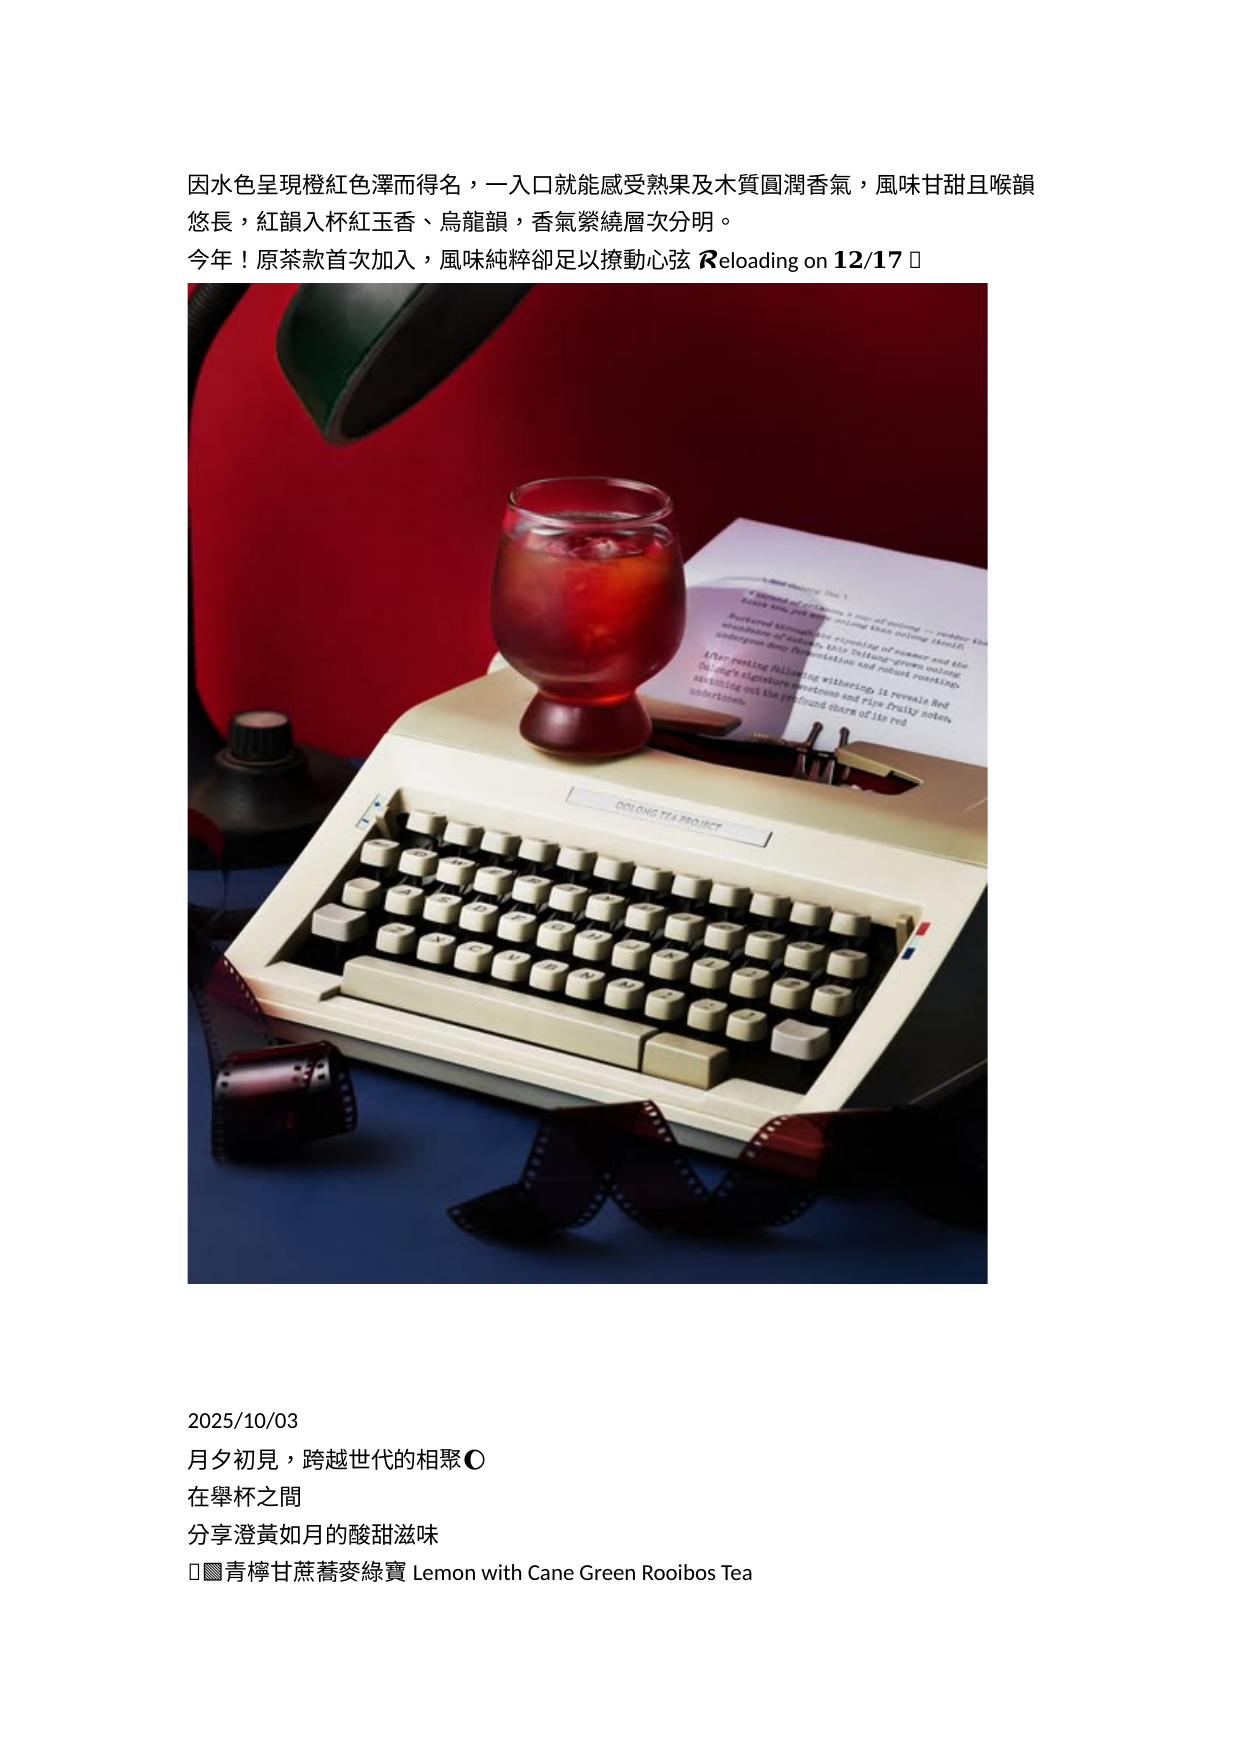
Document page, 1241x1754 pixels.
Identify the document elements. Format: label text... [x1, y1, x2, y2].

text 月夕初見，跨越世代的相聚🌔 [187, 1439, 1053, 1477]
text 2025/10/03 [187, 1402, 1053, 1439]
text 因水色呈現橙紅色澤而得名，一入口就能感受熟果及木質圓潤香氣，風味甘甜且喉韻悠長，紅韻入杯紅玉香、烏龍韻，香氣縈繞層次分明。 [187, 164, 1053, 239]
text 今年！原茶款首次加入，風味純粹卻足以撩動心弦 𝓡eloading on 𝟏𝟐/𝟏𝟕 📆 [187, 239, 1053, 277]
text 分享澄黃如月的酸甜滋味 [187, 1514, 1053, 1552]
picture [187, 283, 988, 1284]
text 🍋‍🟩青檸甘蔗蕎麥綠寶 Lemon with Cane Green Rooibos Tea [187, 1552, 1053, 1589]
text 在舉杯之間 [187, 1477, 1053, 1514]
